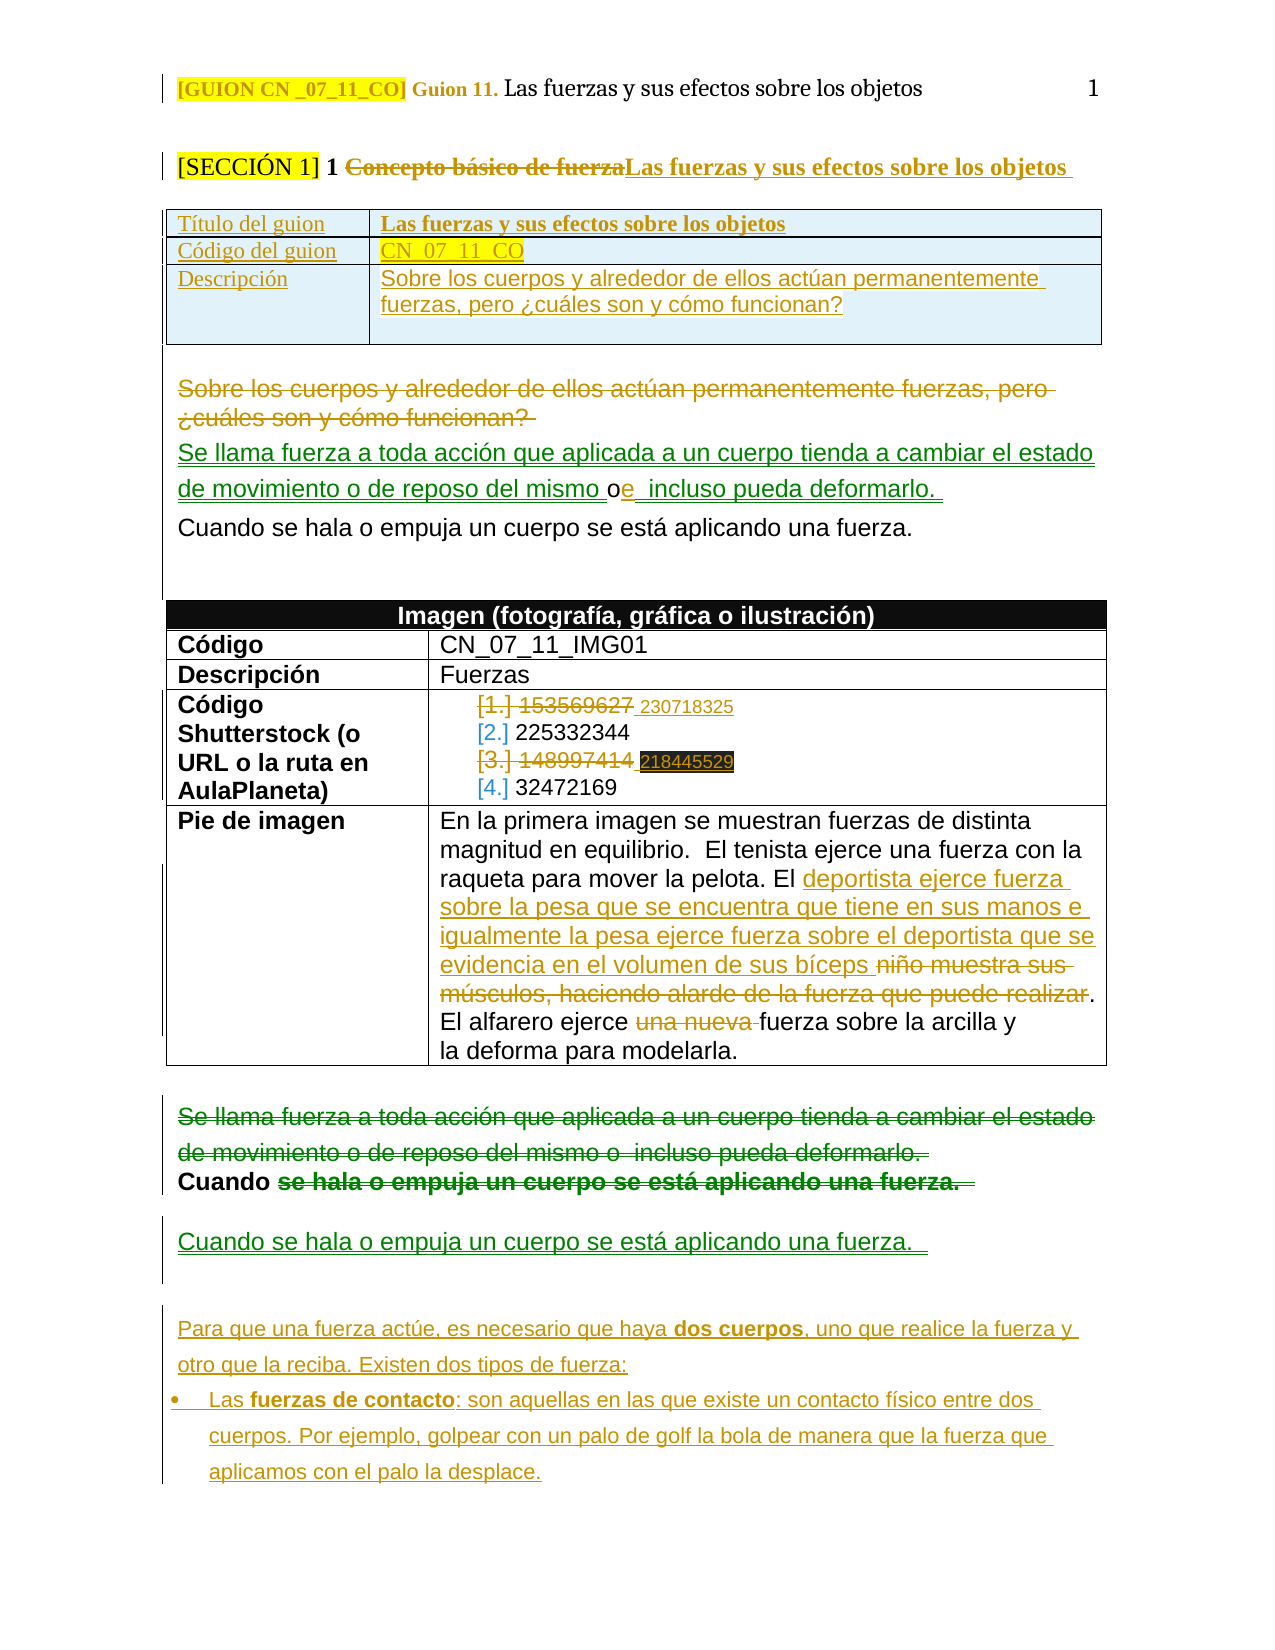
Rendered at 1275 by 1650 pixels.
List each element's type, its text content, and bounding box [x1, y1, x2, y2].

table_cell CN_07_11_IMG01 [429, 631, 1106, 659]
table_cell Código [167, 631, 428, 659]
table_cell Descripción [167, 660, 428, 689]
table_cell Pie de imagen [167, 806, 428, 1065]
table_cell 225332344 32472169 [429, 690, 1106, 805]
table_cell Código Shutterstock (o URL o la ruta en AulaPlaneta) [167, 690, 428, 805]
table_header Imagen (fotografía, gráfica o ilustración) [167, 601, 1106, 629]
table_cell En la primera imagen se muestran fuerzas de distinta magnitud en equilibrio. El tenista ejerce una fuerza con la raqueta para mover la pelota. El . El alfarero ejerce fuerza sobre la arcilla y la deforma para modelarla. [429, 806, 1106, 1065]
text [SECCIÓN 1] 1 [319, 152, 1098, 180]
table_cell Fuerzas [429, 660, 1106, 689]
